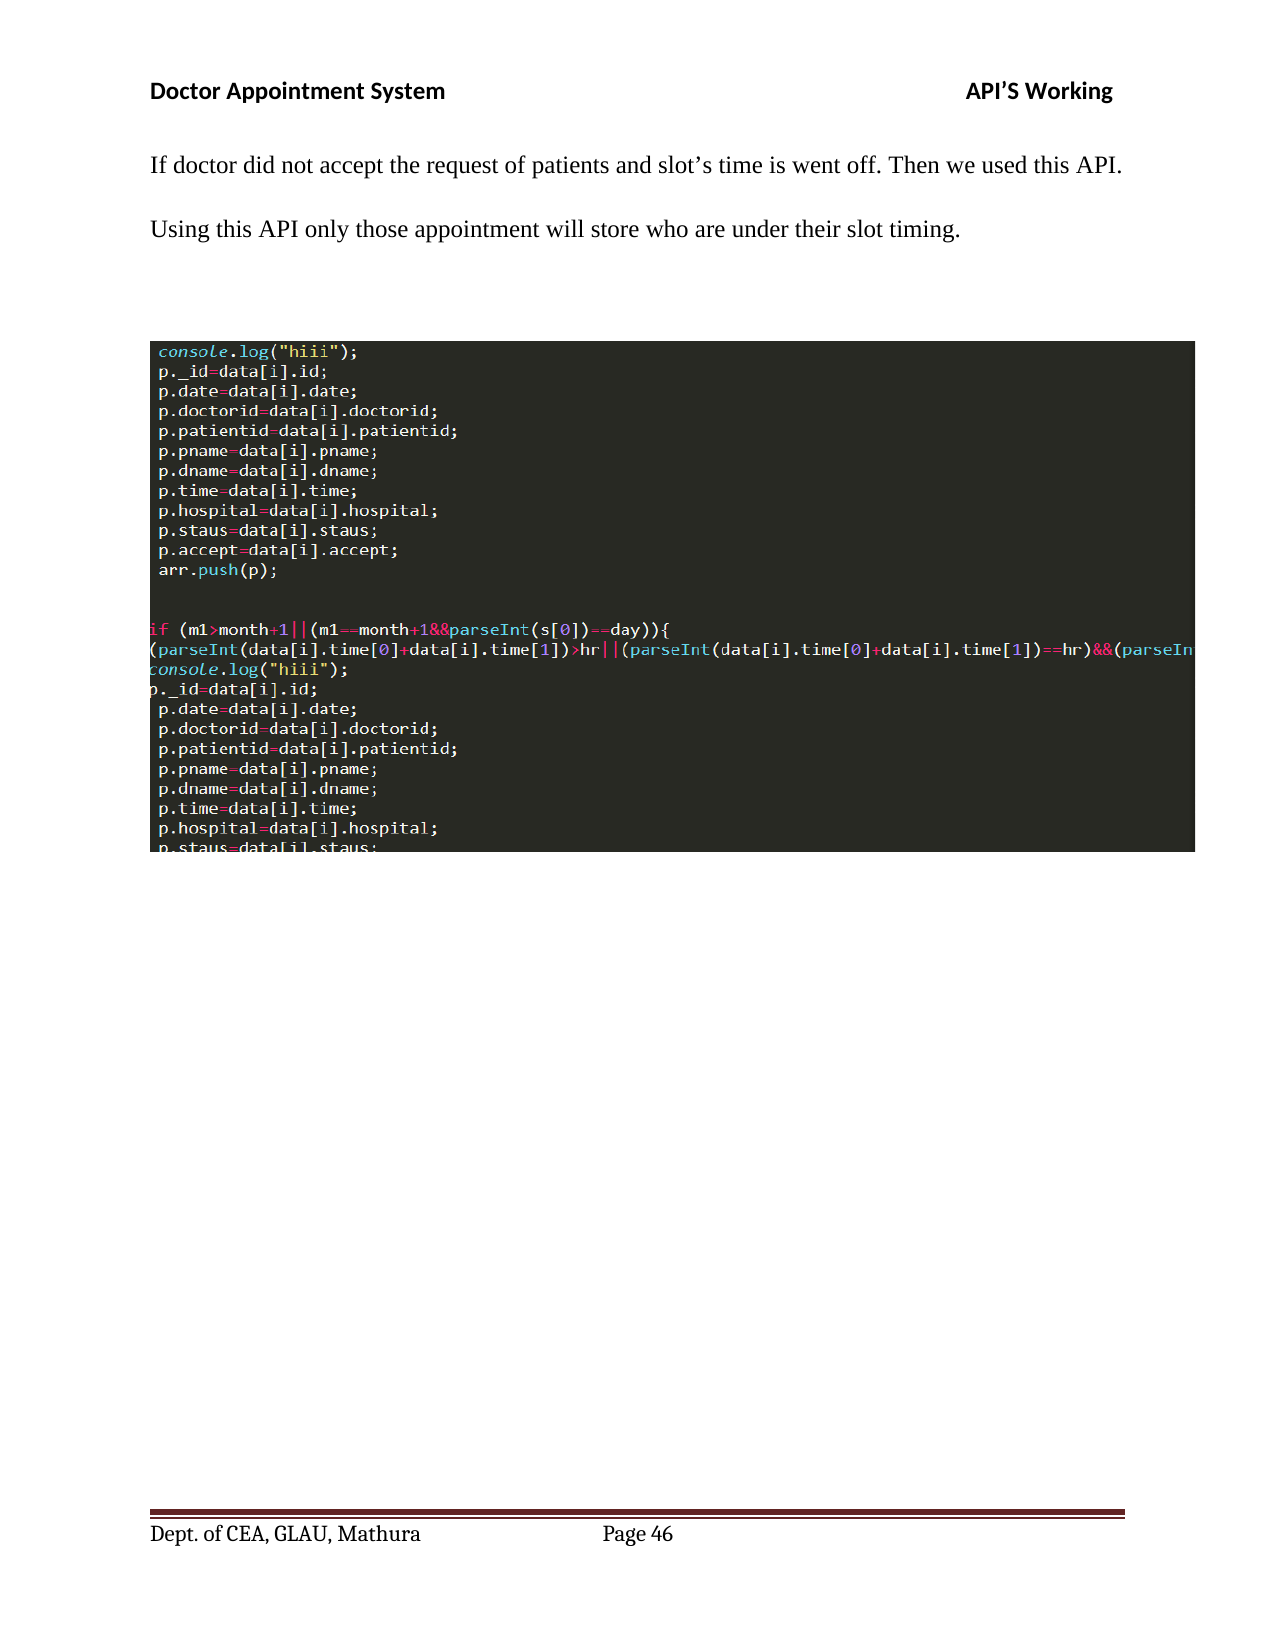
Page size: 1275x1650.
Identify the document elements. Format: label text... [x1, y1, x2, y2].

text Using this API only those appointment will store who are under their slot timing. [150, 214, 1125, 243]
picture [150, 341, 1196, 852]
text If doctor did not accept the request of patients and slot’s time is went off. Then we used this API. [150, 150, 1125, 179]
